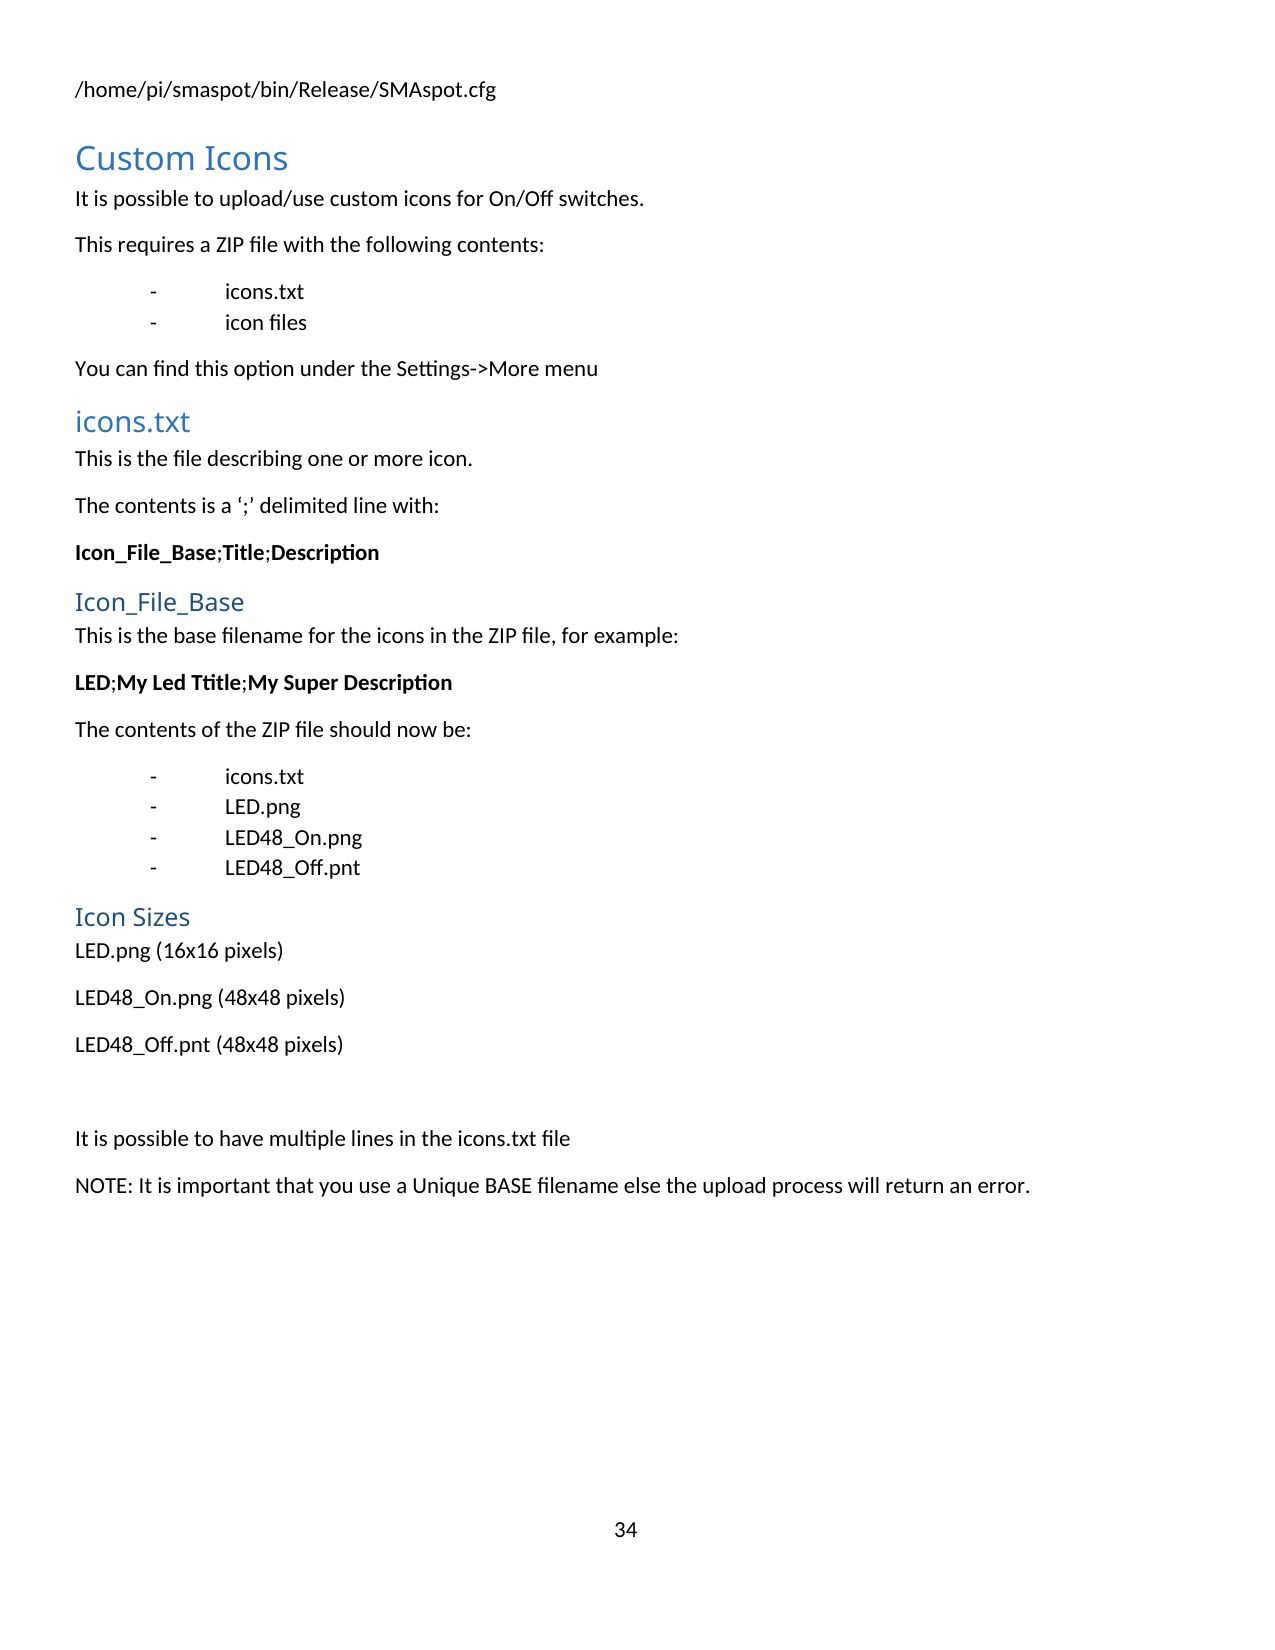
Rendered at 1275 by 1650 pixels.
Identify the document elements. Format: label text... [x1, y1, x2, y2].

text LED.png (16x16 pixels) [75, 937, 1200, 964]
list icons.txt [150, 762, 1200, 790]
text This is the base filename for the icons in the ZIP file, for example: [75, 622, 1200, 650]
text The contents of the ZIP file should now be: [75, 715, 1200, 743]
subtitle Icon_File_Base [75, 585, 1200, 619]
text NOTE: It is important that you use a Unique BASE filename else the upload process will return an error. [75, 1171, 1200, 1199]
subtitle Custom Icons [75, 135, 1200, 180]
list LED48_Off.pnt [150, 853, 1200, 881]
text This is the file describing one or more icon. [75, 444, 1200, 472]
text It is possible to have multiple lines in the icons.txt file [75, 1124, 1200, 1152]
text LED48_Off.pnt (48x48 pixels) [75, 1030, 1200, 1058]
subtitle icons.txt [75, 401, 1200, 441]
list icons.txt [150, 277, 1200, 306]
subtitle Icon Sizes [75, 900, 1200, 934]
list LED48_On.png [150, 823, 1200, 851]
text LED48_On.png (48x48 pixels) [75, 983, 1200, 1011]
text It is possible to upload/use custom icons for On/Off switches. [75, 184, 1200, 212]
text The contents is a ‘;’ delimited line with: [75, 491, 1200, 519]
text Icon_File_Base;Title;Description [75, 538, 1200, 566]
list icon files [150, 308, 1200, 336]
text You can find this option under the Settings->More menu [75, 354, 1200, 383]
list LED.png [150, 792, 1200, 821]
text /home/pi/smaspot/bin/Release/SMAspot.cfg [74, 75, 1177, 103]
text This requires a ZIP file with the following contents: [75, 231, 1200, 259]
text LED;My Led Ttitle;My Super Description [75, 668, 1200, 697]
